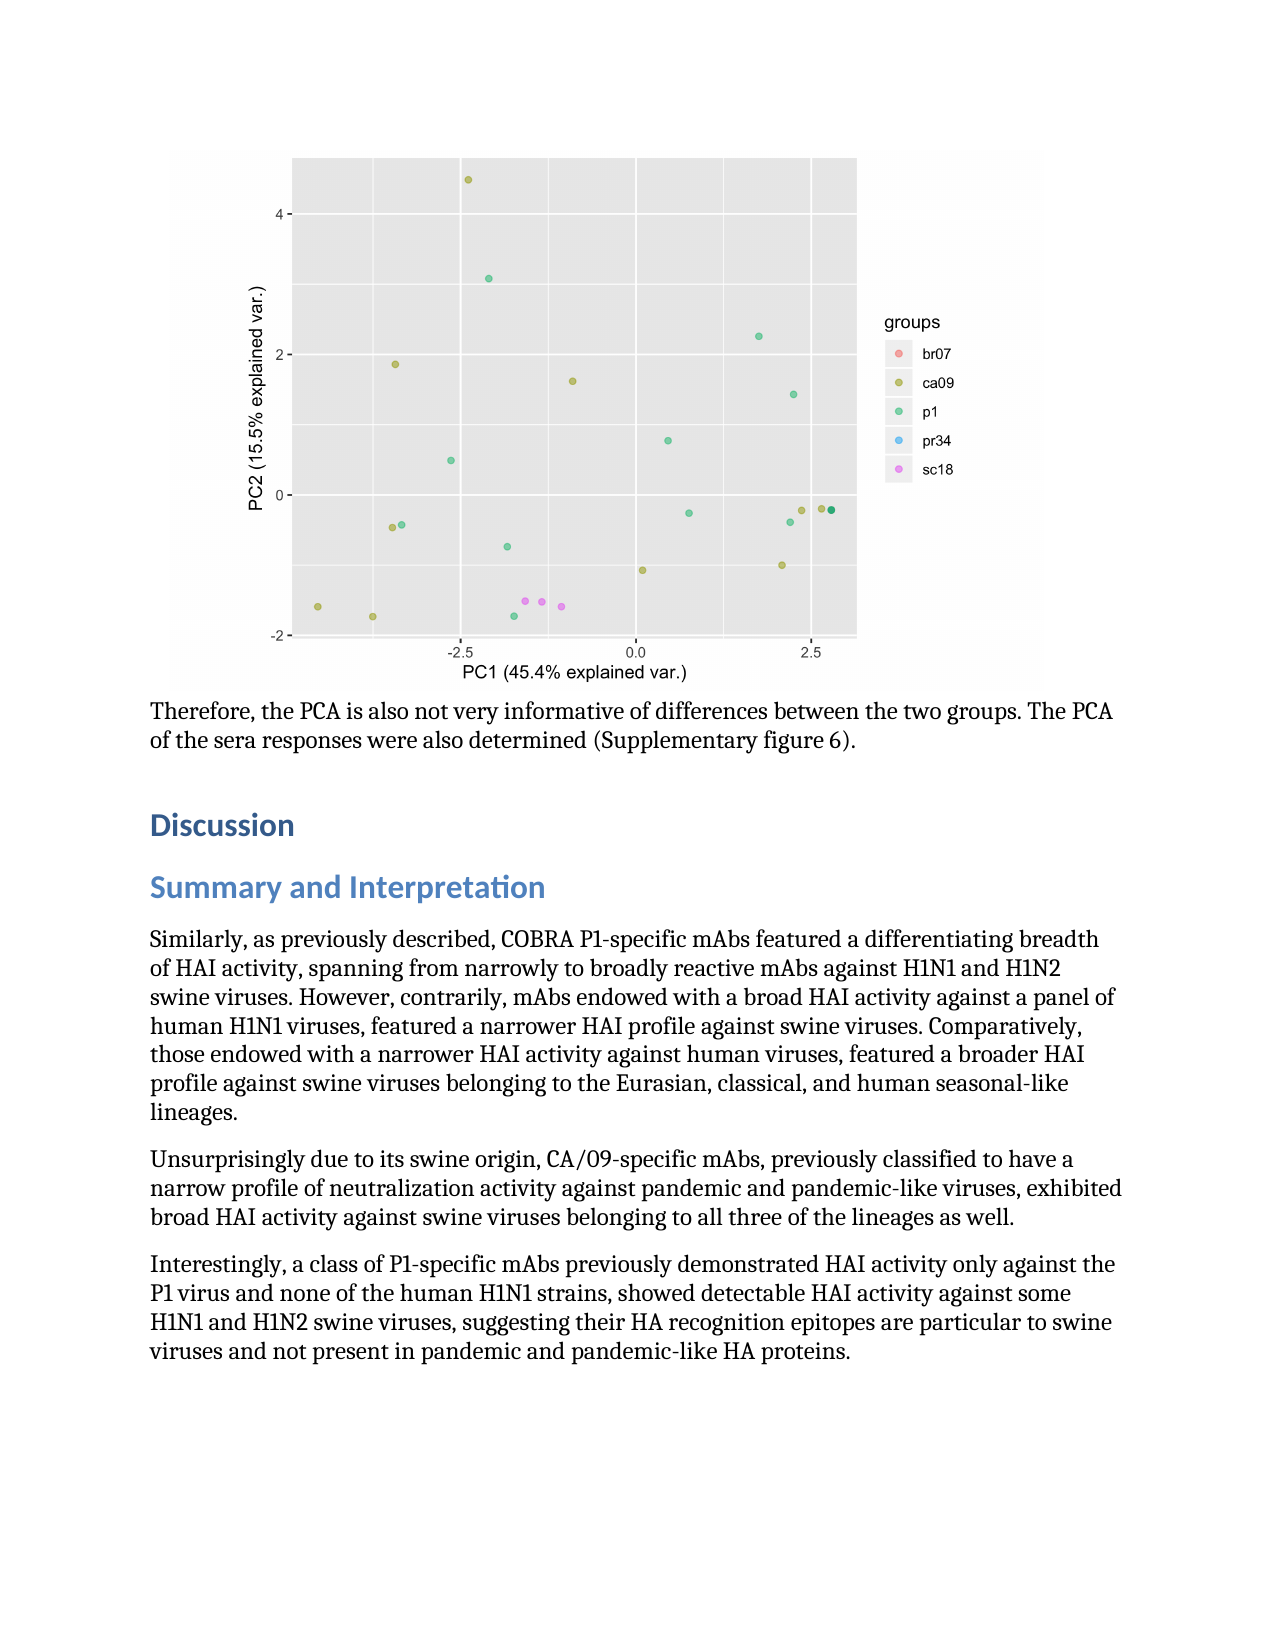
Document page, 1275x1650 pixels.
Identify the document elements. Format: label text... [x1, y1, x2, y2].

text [150, 150, 1125, 754]
picture [168, 150, 1044, 691]
text Similarly, as previously described, COBRA P1-specific mAbs featured a differentiating breadth of HAI activity, spanning from narrowly to broadly reactive mAbs against H1N1 and H1N2 swine viruses. However, contrarily, mAbs endowed with a broad HAI activity against a panel of human H1N1 viruses, featured a narrower HAI profile against swine viruses. Comparatively, those endowed with a narrower HAI activity against human viruses, featured a broader HAI profile against swine viruses belonging to the Eurasian, classical, and human seasonal-like lineages. [150, 925, 1125, 1127]
text Interestingly, a class of P1-specific mAbs previously demonstrated HAI activity only against the P1 virus and none of the human H1N1 strains, showed detectable HAI activity against some H1N1 and H1N2 swine viruses, suggesting their HA recognition epitopes are particular to swine viruses and not present in pandemic and pandemic-like HA proteins. [150, 1250, 1125, 1365]
text Unsurprisingly due to its swine origin, CA/09-specific mAbs, previously classified to have a narrow profile of neutralization activity against pandemic and pandemic-like viruses, exhibited broad HAI activity against swine viruses belonging to all three of the lineages as well. [150, 1145, 1125, 1232]
subtitle Discussion [150, 804, 1125, 845]
subtitle Summary and Interpretation [150, 866, 1125, 907]
